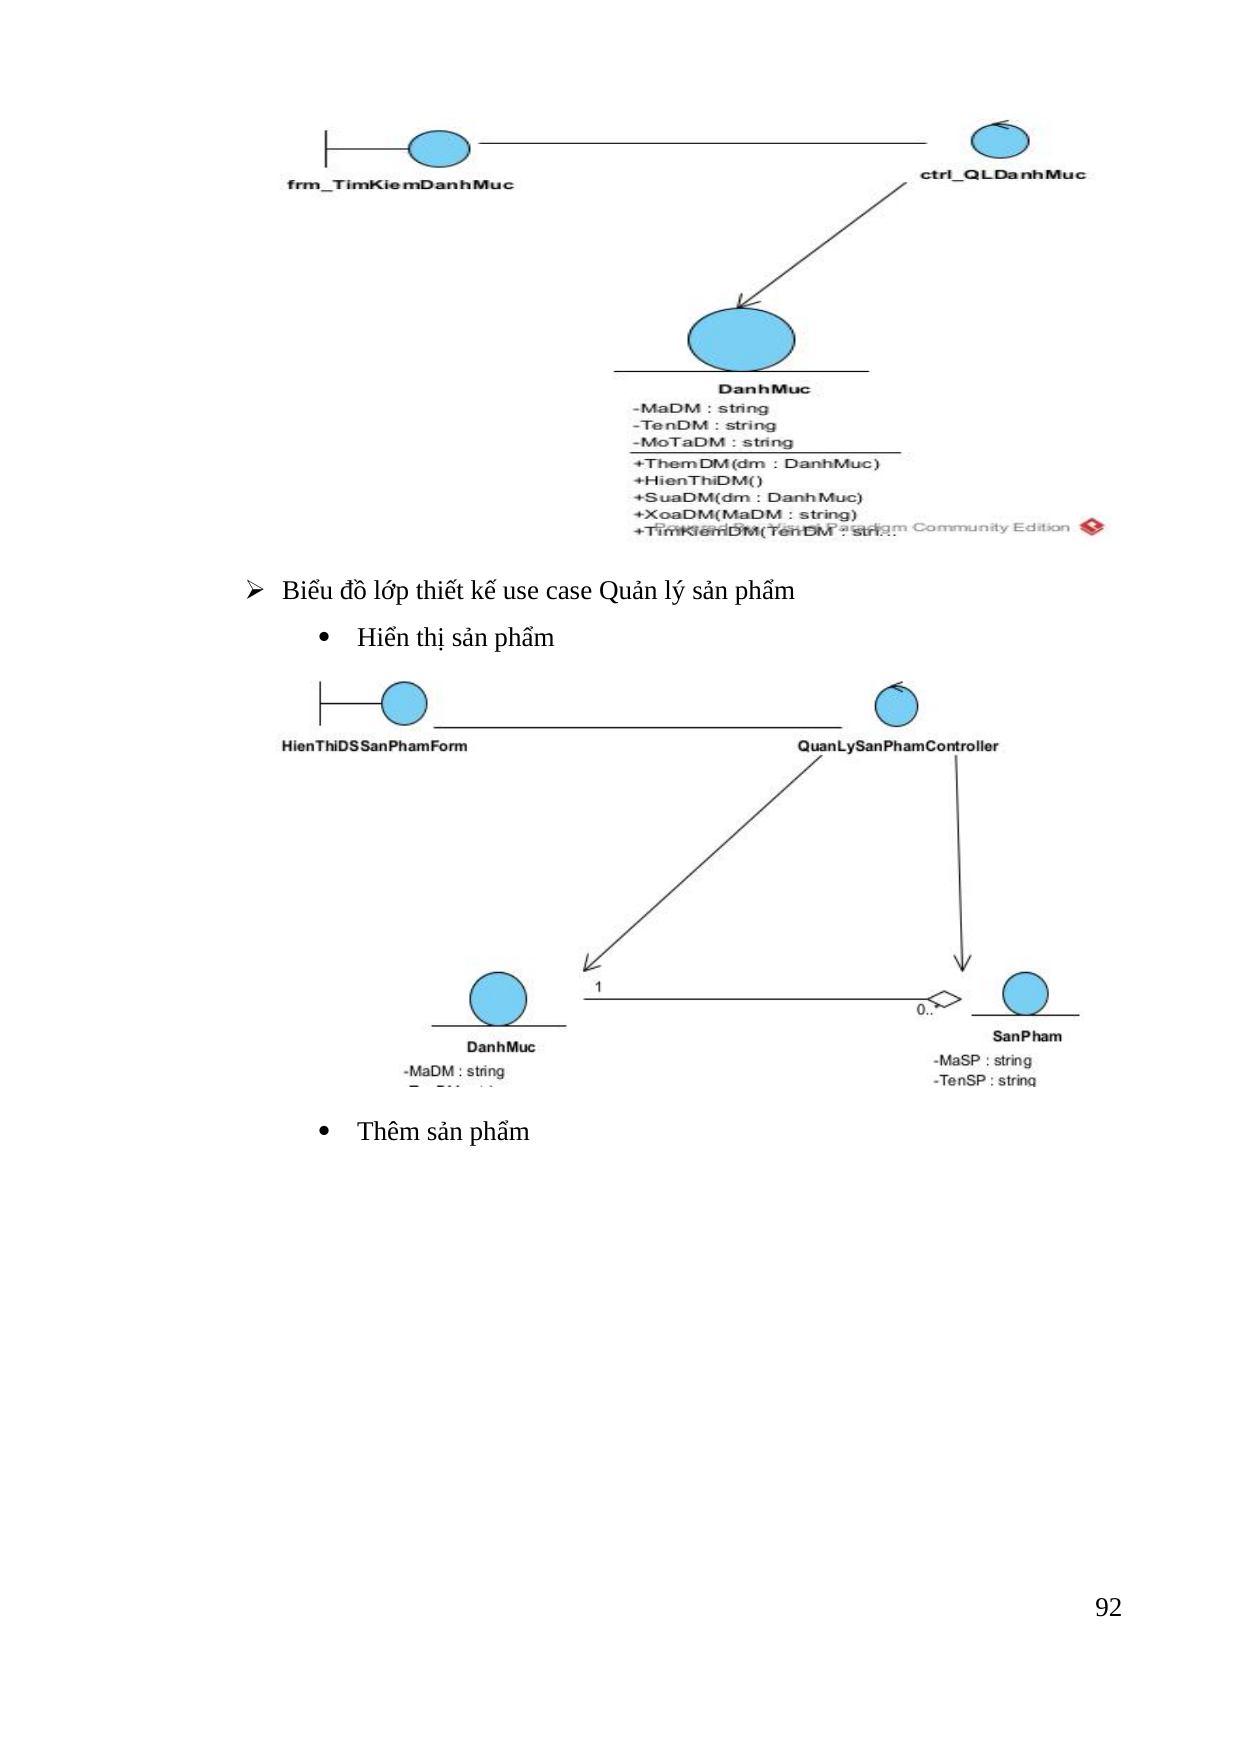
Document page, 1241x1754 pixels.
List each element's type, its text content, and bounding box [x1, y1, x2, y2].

list Biểu đồ lớp thiết kế use case Quản lý sản phẩm [244, 574, 1122, 605]
list Hiển thị sản phẩm [319, 621, 1122, 652]
picture [265, 118, 1114, 546]
picture [265, 680, 1105, 1087]
list Thêm sản phẩm [319, 1115, 1122, 1146]
